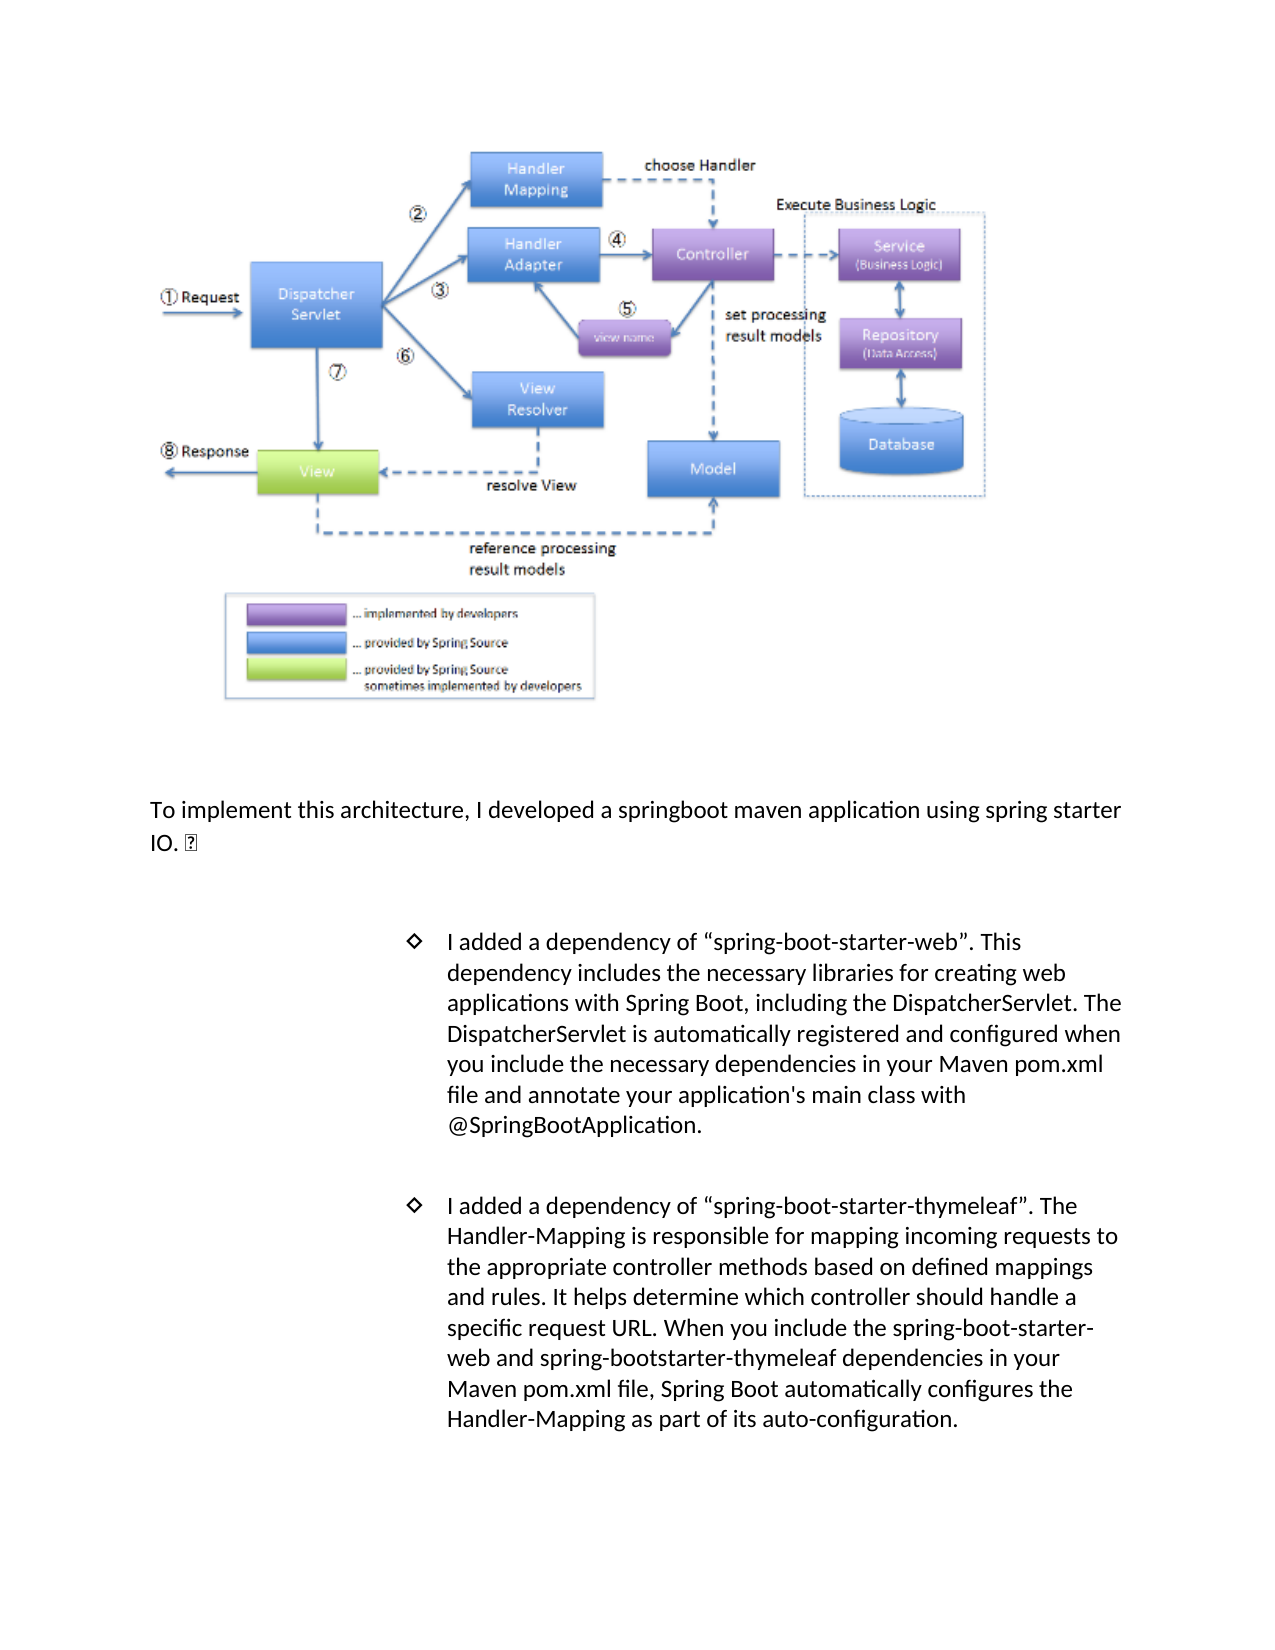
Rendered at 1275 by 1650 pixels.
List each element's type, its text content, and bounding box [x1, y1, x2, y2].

list I added a dependency of “spring-boot-starter-thymeleaf”. The Handler-Mapping is responsible for mapping incoming requests to the appropriate controller methods based on defined mappings and rules. It helps determine which controller should handle a specific request URL. When you include the spring-boot-starter-web and spring-bootstarter-thymeleaf dependencies in your Maven pom.xml file, Spring Boot automatically configures the Handler-Mapping as part of its auto-configuration. [403, 1190, 1125, 1434]
list I added a dependency of “spring-boot-starter-web”. This dependency includes the necessary libraries for creating web applications with Spring Boot, including the DispatcherServlet. The DispatcherServlet is automatically registered and configured when you include the necessary dependencies in your Maven pom.xml file and annotate your application's main class with @SpringBootApplication. [403, 927, 1125, 1140]
text To implement this architecture, I developed a springboot maven application using spring starter IO.  [150, 794, 1125, 858]
picture [150, 150, 1014, 726]
